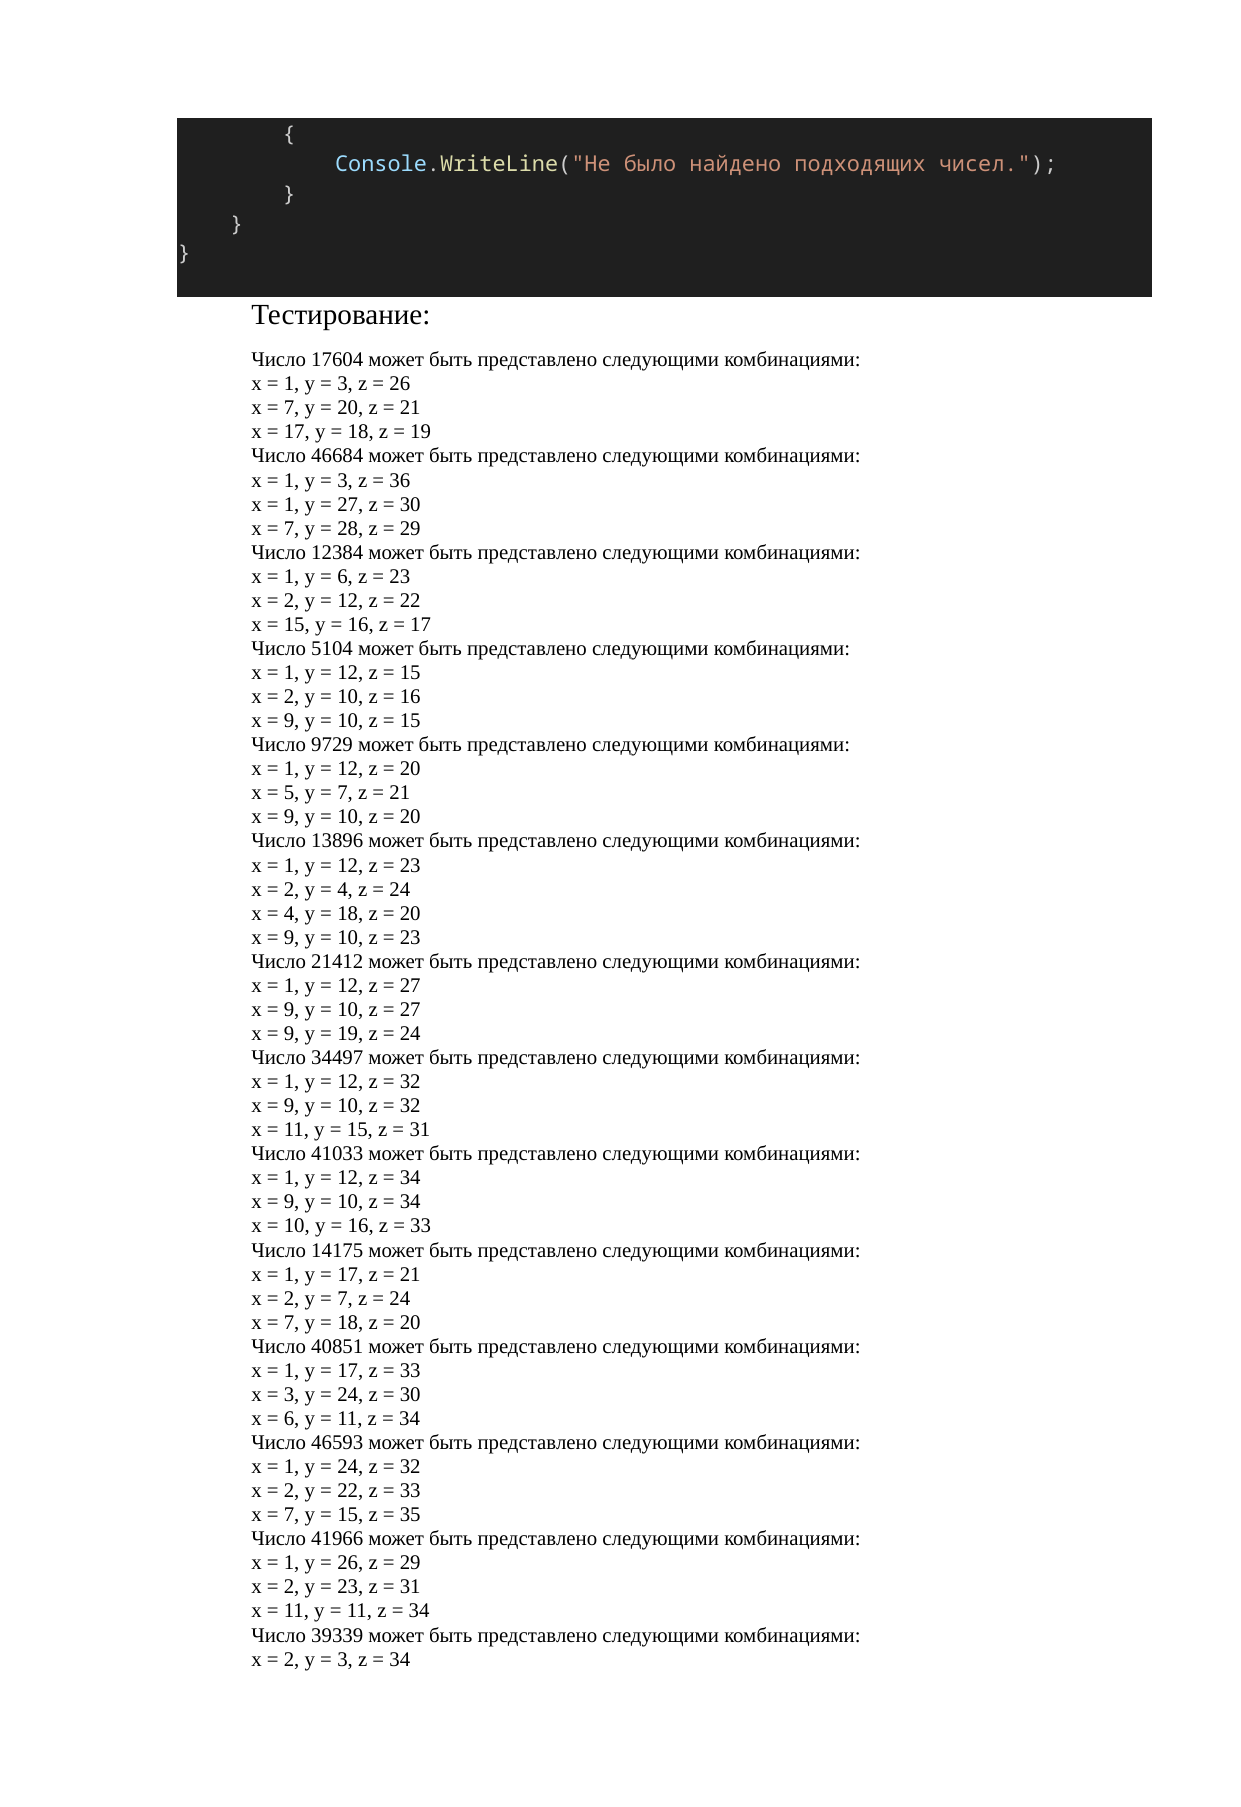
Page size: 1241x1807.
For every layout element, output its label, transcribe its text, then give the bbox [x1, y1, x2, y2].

text x = 3, y = 24, z = 30 [177, 1382, 1152, 1406]
text Число 34497 может быть представлено следующими комбинациями: [177, 1045, 1152, 1069]
text x = 7, y = 20, z = 21 [177, 395, 1152, 419]
text Число 9729 может быть представлено следующими комбинациями: [177, 732, 1152, 756]
text x = 9, y = 19, z = 24 [177, 1021, 1152, 1045]
text x = 6, y = 11, z = 34 [177, 1406, 1152, 1430]
text } [177, 178, 1152, 207]
text Число 21412 может быть представлено следующими комбинациями: [177, 949, 1152, 973]
text x = 9, y = 10, z = 20 [177, 804, 1152, 828]
text x = 1, y = 24, z = 32 [177, 1454, 1152, 1478]
text x = 9, y = 10, z = 34 [177, 1189, 1152, 1213]
text Число 17604 может быть представлено следующими комбинациями: [177, 347, 1152, 371]
text x = 1, y = 3, z = 26 [177, 371, 1152, 395]
text x = 1, y = 27, z = 30 [177, 492, 1152, 516]
text x = 11, y = 15, z = 31 [177, 1117, 1152, 1141]
text x = 5, y = 7, z = 21 [177, 780, 1152, 804]
text { [177, 118, 1152, 148]
text x = 9, y = 10, z = 27 [177, 997, 1152, 1021]
text x = 1, y = 17, z = 33 [177, 1358, 1152, 1382]
text Число 41033 может быть представлено следующими комбинациями: [177, 1141, 1152, 1165]
text x = 7, y = 28, z = 29 [177, 516, 1152, 540]
text x = 9, y = 10, z = 23 [177, 925, 1152, 949]
text x = 4, y = 18, z = 20 [177, 901, 1152, 925]
text x = 1, y = 12, z = 34 [177, 1165, 1152, 1189]
text x = 10, y = 16, z = 33 [177, 1213, 1152, 1237]
text x = 2, y = 4, z = 24 [177, 877, 1152, 901]
text Число 40851 может быть представлено следующими комбинациями: [177, 1334, 1152, 1358]
text x = 1, y = 3, z = 36 [177, 467, 1152, 492]
text x = 1, y = 12, z = 20 [177, 756, 1152, 780]
text Число 5104 может быть представлено следующими комбинациями: [177, 636, 1152, 660]
text x = 15, y = 16, z = 17 [177, 612, 1152, 636]
text x = 2, y = 12, z = 22 [177, 588, 1152, 612]
text x = 11, y = 11, z = 34 [177, 1598, 1152, 1622]
text } [177, 237, 1152, 267]
text Число 46593 может быть представлено следующими комбинациями: [177, 1430, 1152, 1454]
text Число 46684 может быть представлено следующими комбинациями: [177, 443, 1152, 467]
text Число 13896 может быть представлено следующими комбинациями: [177, 828, 1152, 852]
text x = 1, y = 6, z = 23 [177, 564, 1152, 588]
text x = 7, y = 18, z = 20 [177, 1310, 1152, 1334]
text x = 9, y = 10, z = 15 [177, 708, 1152, 732]
text Число 41966 может быть представлено следующими комбинациями: [177, 1526, 1152, 1550]
text x = 9, y = 10, z = 32 [177, 1093, 1152, 1117]
text Console.WriteLine("Не было найдено подходящих чисел."); [177, 148, 1152, 178]
text x = 2, y = 23, z = 31 [177, 1574, 1152, 1598]
text x = 2, y = 10, z = 16 [177, 684, 1152, 708]
text x = 1, y = 12, z = 23 [177, 852, 1152, 877]
text x = 1, y = 17, z = 21 [177, 1262, 1152, 1286]
text Тестирование: [177, 297, 1152, 330]
text x = 2, y = 3, z = 34 [177, 1647, 1152, 1671]
text x = 17, y = 18, z = 19 [177, 419, 1152, 443]
text x = 1, y = 26, z = 29 [177, 1550, 1152, 1574]
text x = 2, y = 7, z = 24 [177, 1286, 1152, 1310]
text x = 2, y = 22, z = 33 [177, 1478, 1152, 1502]
text Число 12384 может быть представлено следующими комбинациями: [177, 540, 1152, 564]
text Число 39339 может быть представлено следующими комбинациями: [177, 1622, 1152, 1647]
text x = 1, y = 12, z = 32 [177, 1069, 1152, 1093]
text Число 14175 может быть представлено следующими комбинациями: [177, 1237, 1152, 1262]
text x = 1, y = 12, z = 27 [177, 973, 1152, 997]
text x = 1, y = 12, z = 15 [177, 660, 1152, 684]
text x = 7, y = 15, z = 35 [177, 1502, 1152, 1526]
text } [177, 207, 1152, 237]
